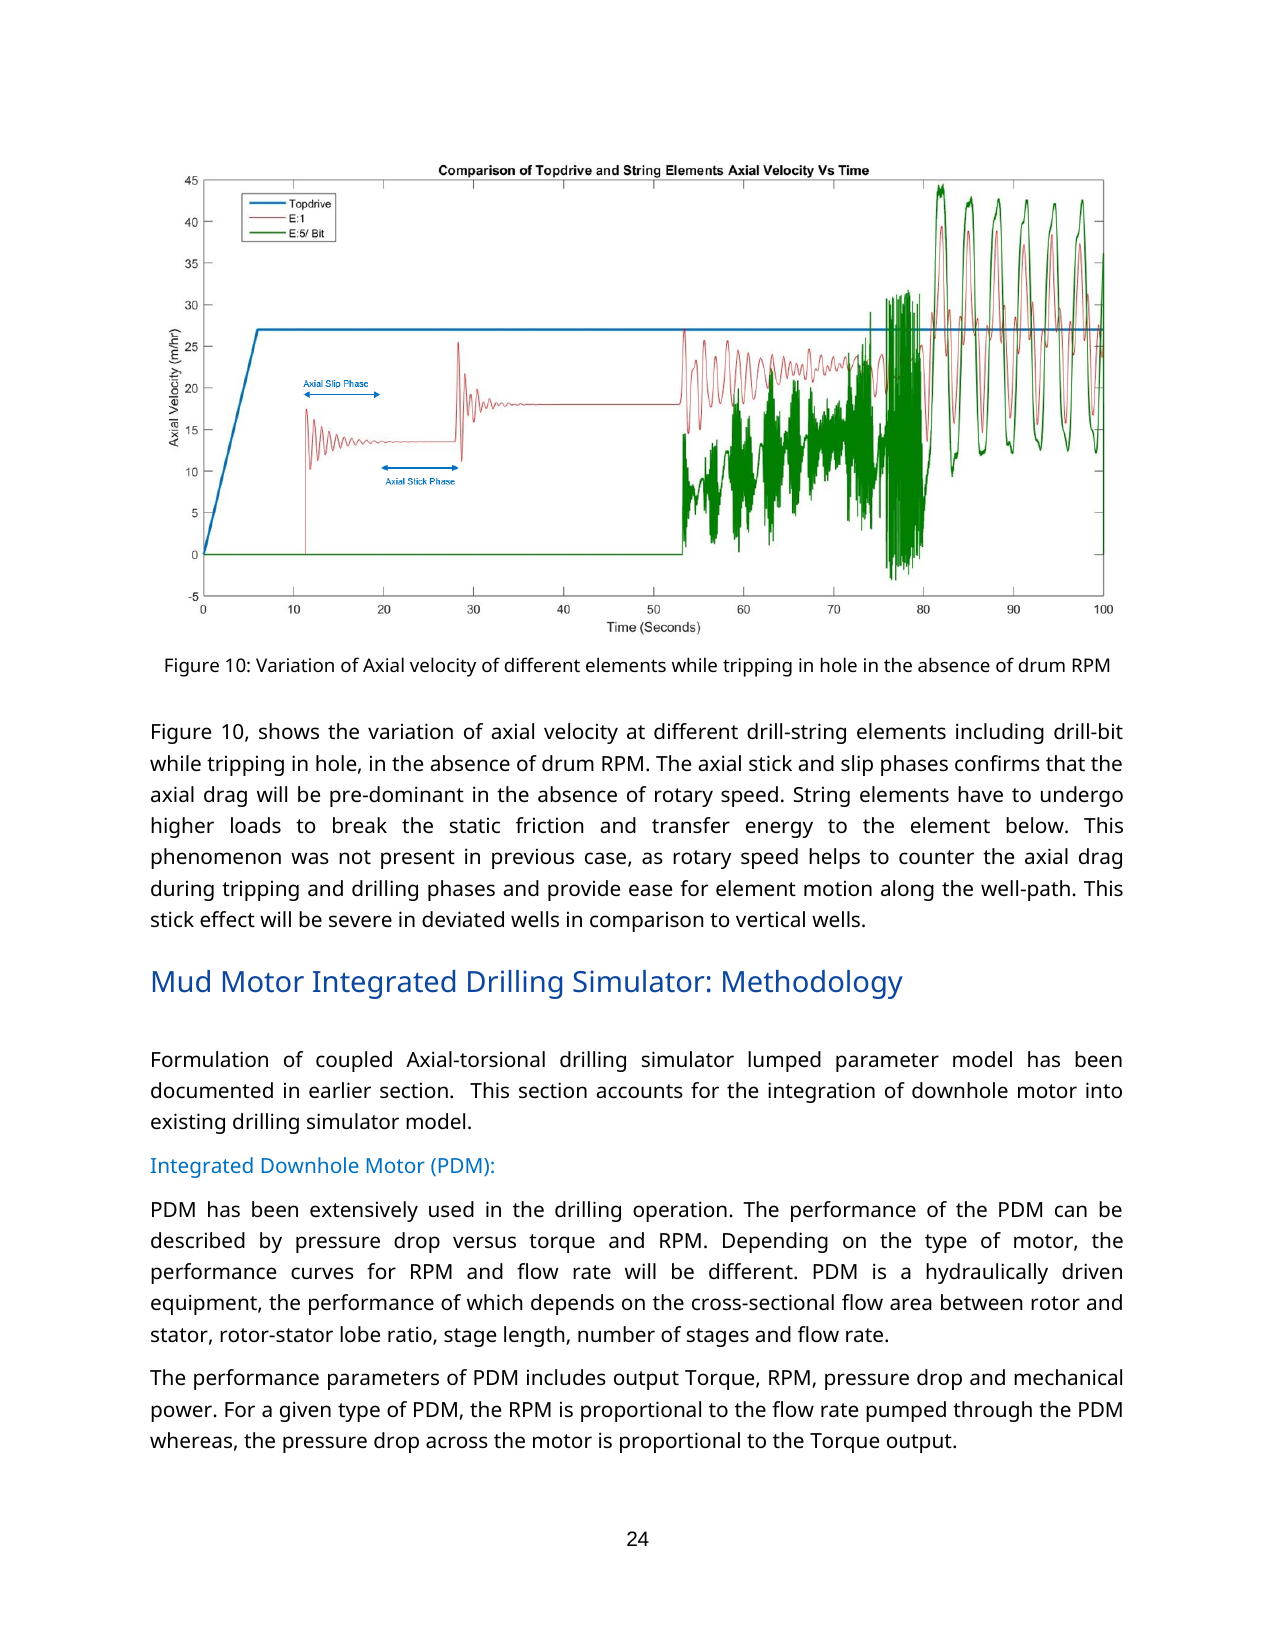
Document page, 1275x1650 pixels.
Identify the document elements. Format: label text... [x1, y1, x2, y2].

text PDM has been extensively used in the drilling operation. The performance of the PDM can be described by pressure drop versus torque and RPM. Depending on the type of motor, the performance curves for RPM and flow rate will be different. PDM is a hydraulically driven equipment, the performance of which depends on the cross-sectional flow area between rotor and stator, rotor-stator lobe ratio, stage length, number of stages and flow rate. [150, 1195, 1125, 1348]
picture [150, 150, 1125, 637]
text Integrated Downhole Motor (PDM): [150, 1151, 1125, 1179]
text Formulation of coupled Axial-torsional drilling simulator lumped parameter model has been documented in earlier section. This section accounts for the integration of downhole motor into existing drilling simulator model. [150, 1045, 1125, 1136]
text Figure 10: Variation of Axial velocity of different elements while tripping in hole in the absence of drum RPM [150, 652, 1125, 677]
subtitle Mud Motor Integrated Drilling Simulator: Methodology [150, 961, 1125, 1001]
text Figure 10, shows the variation of axial velocity at different drill-string elements including drill-bit while tripping in hole, in the absence of drum RPM. The axial stick and slip phases confirms that the axial drag will be pre-dominant in the absence of rotary speed. String elements have to undergo higher loads to break the static friction and transfer energy to the element below. This phenomenon was not present in previous case, as rotary speed helps to counter the axial drag during tripping and drilling phases and provide ease for element motion along the well-path. This stick effect will be severe in deviated wells in comparison to vertical wells. [150, 717, 1125, 933]
text The performance parameters of PDM includes output Torque, RPM, pressure drop and mechanical power. For a given type of PDM, the RPM is proportional to the flow rate pumped through the PDM whereas, the pressure drop across the motor is proportional to the Torque output. [150, 1363, 1125, 1454]
